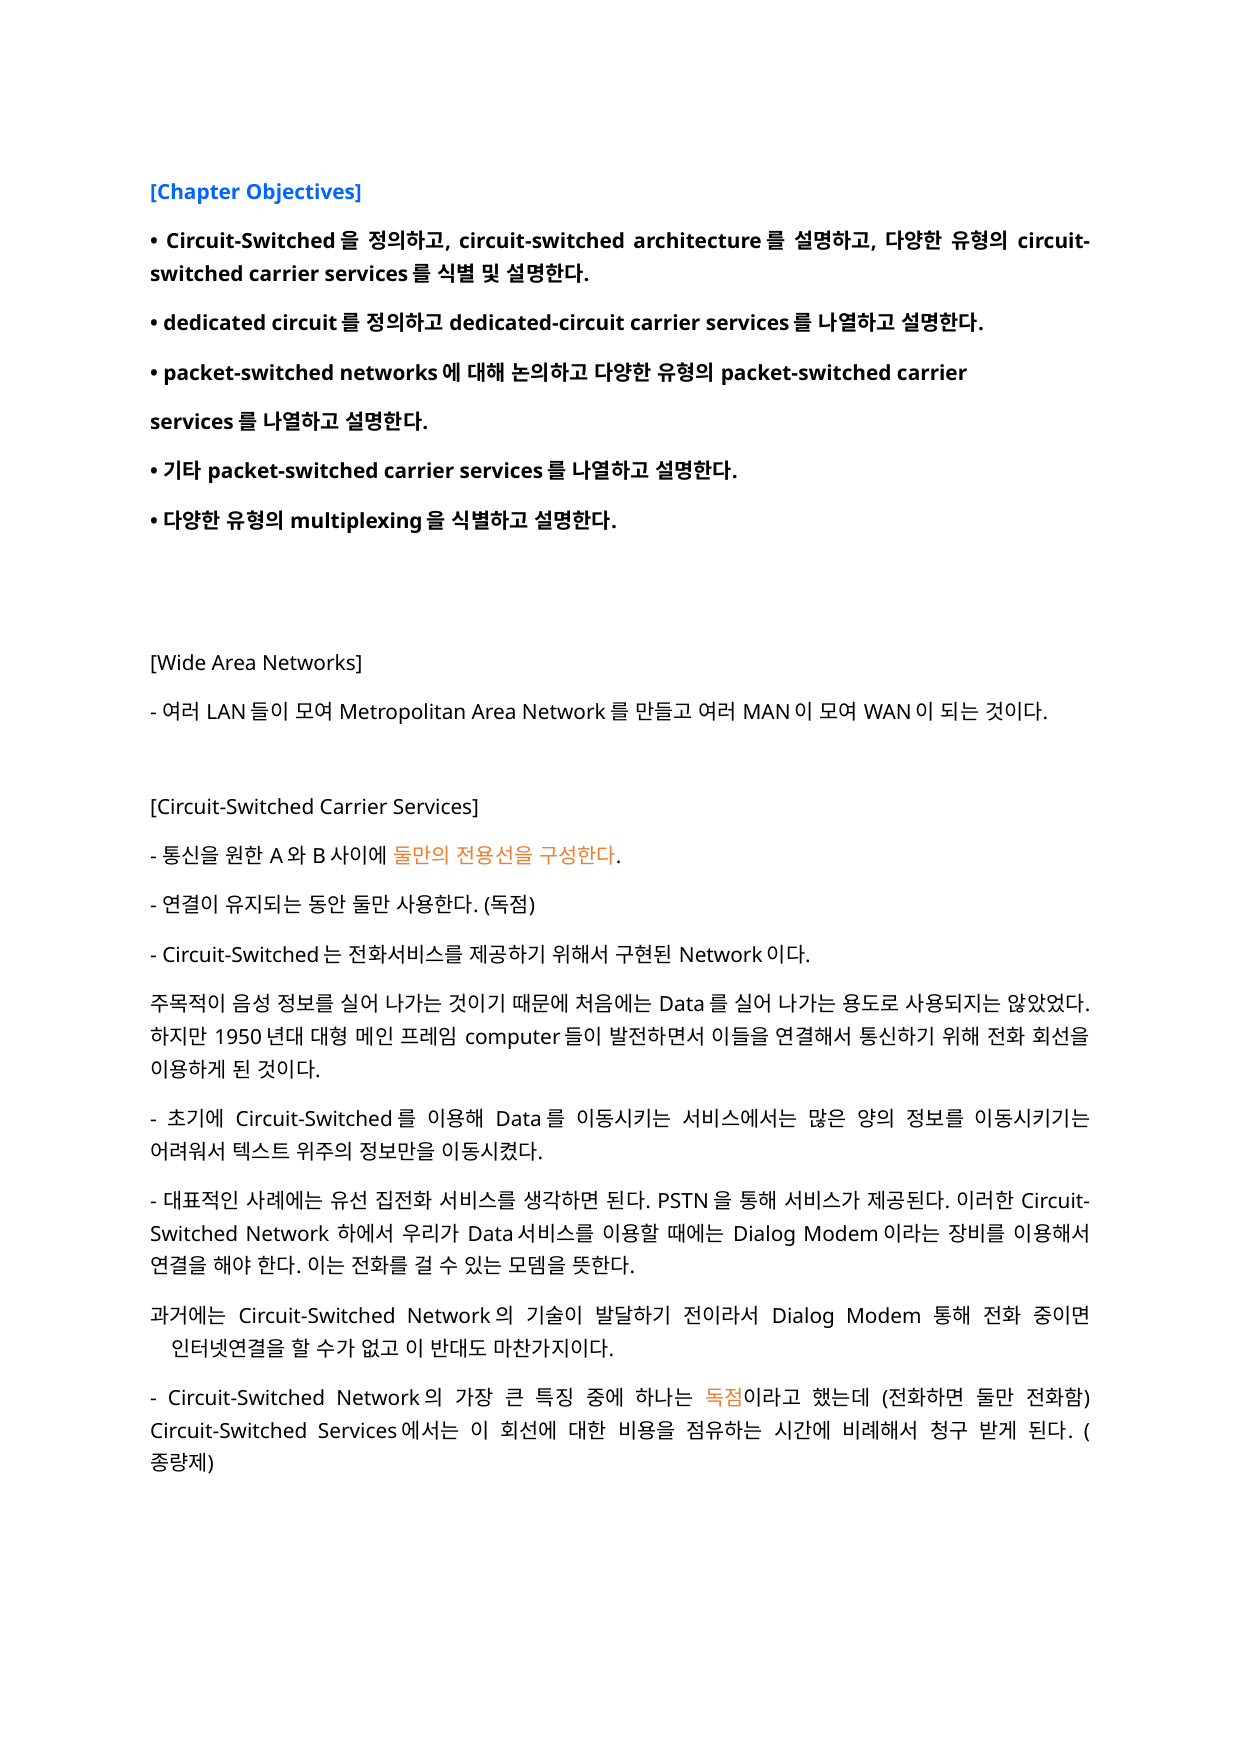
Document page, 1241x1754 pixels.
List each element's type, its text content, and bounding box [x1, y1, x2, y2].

text 주목적이 음성 정보를 실어 나가는 것이기 때문에 처음에는 Data를 실어 나가는 용도로 사용되지는 않았었다. 하지만 1950년대 대형 메인 프레임 computer들이 발전하면서 이들을 연결해서 통신하기 위해 전화 회선을 이용하게 된 것이다. [150, 987, 1090, 1083]
text - 연결이 유지되는 동안 둘만 사용한다. (독점) [150, 889, 1090, 919]
text - Circuit-Switched는 전화서비스를 제공하기 위해서 구현된 Network이다. [150, 938, 1090, 968]
text • 다양한 유형의 multiplexing을 식별하고 설명한다. [150, 504, 1090, 534]
text - 여러 LAN들이 모여 Metropolitan Area Network를 만들고 여러 MAN이 모여 WAN이 되는 것이다. [150, 695, 1090, 726]
text - 초기에 Circuit-Switched를 이용해 Data를 이동시키는 서비스에서는 많은 양의 정보를 이동시키기는 어려워서 텍스트 위주의 정보만을 이동시켰다. [150, 1102, 1090, 1165]
text [Chapter Objectives] [150, 177, 1090, 206]
text • dedicated circuit를 정의하고 dedicated-circuit carrier services를 나열하고 설명한다. [150, 307, 1090, 337]
text • packet-switched networks에 대해 논의하고 다양한 유형의 packet-switched carrier [150, 356, 1090, 386]
text - 통신을 원한 A와 B사이에 둘만의 전용선을 구성한다. [150, 839, 1090, 869]
text - 대표적인 사례에는 유선 집전화 서비스를 생각하면 된다. PSTN을 통해 서비스가 제공된다. 이러한 Circuit-Switched Network 하에서 우리가 Data서비스를 이용할 때에는 Dialog Modem이라는 장비를 이용해서 연결을 해야 한다. 이는 전화를 걸 수 있는 모뎀을 뜻한다. [150, 1184, 1090, 1280]
text - Circuit-Switched Network의 가장 큰 특징 중에 하나는 독점이라고 했는데 (전화하면 둘만 전화함) Circuit-Switched Services에서는 이 회선에 대한 비용을 점유하는 시간에 비례해서 청구 받게 된다. (종량제) [150, 1381, 1090, 1477]
text [Circuit-Switched Carrier Services] [150, 792, 1090, 820]
text 과거에는 Circuit-Switched Network의 기술이 발달하기 전이라서 Dialog Modem 통해 전화 중이면 인터넷연결을 할 수가 없고 이 반대도 마찬가지이다. [150, 1299, 1090, 1362]
text • 기타 packet-switched carrier services를 나열하고 설명한다. [150, 455, 1090, 485]
text services를 나열하고 설명한다. [150, 405, 1090, 436]
text [Wide Area Networks] [150, 648, 1090, 676]
text • Circuit-Switched을 정의하고, circuit-switched architecture를 설명하고, 다양한 유형의 circuit-switched carrier services를 식별 및 설명한다. [150, 224, 1090, 287]
